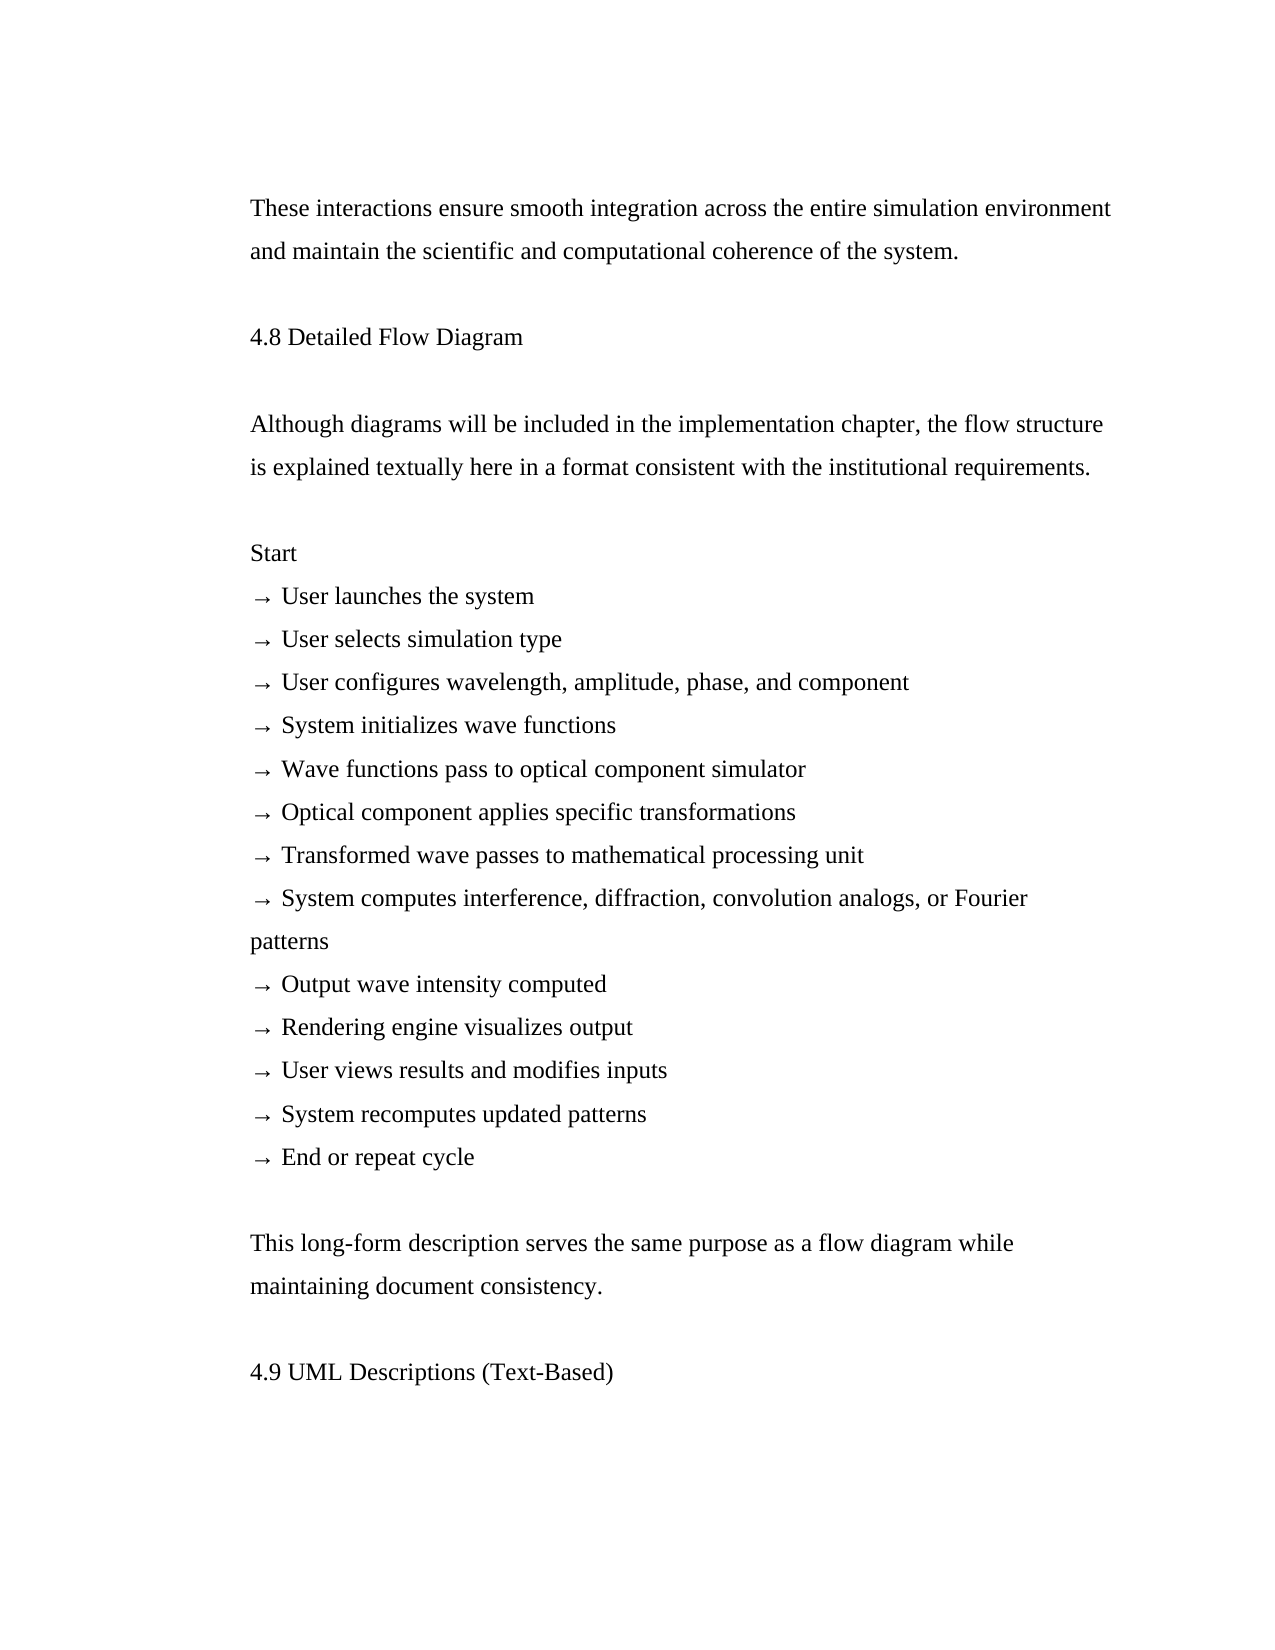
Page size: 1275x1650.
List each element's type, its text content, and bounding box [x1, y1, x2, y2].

text → System initializes wave functions [250, 711, 1112, 739]
text This long-form description serves the same purpose as a flow diagram while maintaining document consistency. [250, 1228, 1112, 1300]
text These interactions ensure smooth integration across the entire simulation environment and maintain the scientific and computational coherence of the system. [250, 193, 1112, 265]
text → User launches the system [250, 581, 1112, 610]
text → Rendering engine visualizes output [250, 1012, 1112, 1041]
text → End or repeat cycle [250, 1142, 1112, 1171]
text → User views results and modifies inputs [250, 1056, 1112, 1084]
text Start [250, 538, 1112, 567]
text → Wave functions pass to optical component simulator [250, 754, 1112, 782]
text 4.9 UML Descriptions (Text-Based) [250, 1357, 1112, 1386]
text → User configures wavelength, amplitude, phase, and component [250, 667, 1112, 696]
text → System computes interference, diffraction, convolution analogs, or Fourier patterns [250, 883, 1112, 955]
text 4.8 Detailed Flow Diagram [250, 322, 1112, 351]
text → Output wave intensity computed [250, 969, 1112, 998]
text → Optical component applies specific transformations [250, 797, 1112, 826]
text → System recomputes updated patterns [250, 1099, 1112, 1127]
text → User selects simulation type [250, 624, 1112, 653]
text → Transformed wave passes to mathematical processing unit [250, 840, 1112, 869]
text Although diagrams will be included in the implementation chapter, the flow structure is explained textually here in a format consistent with the institutional requirements. [250, 409, 1112, 481]
